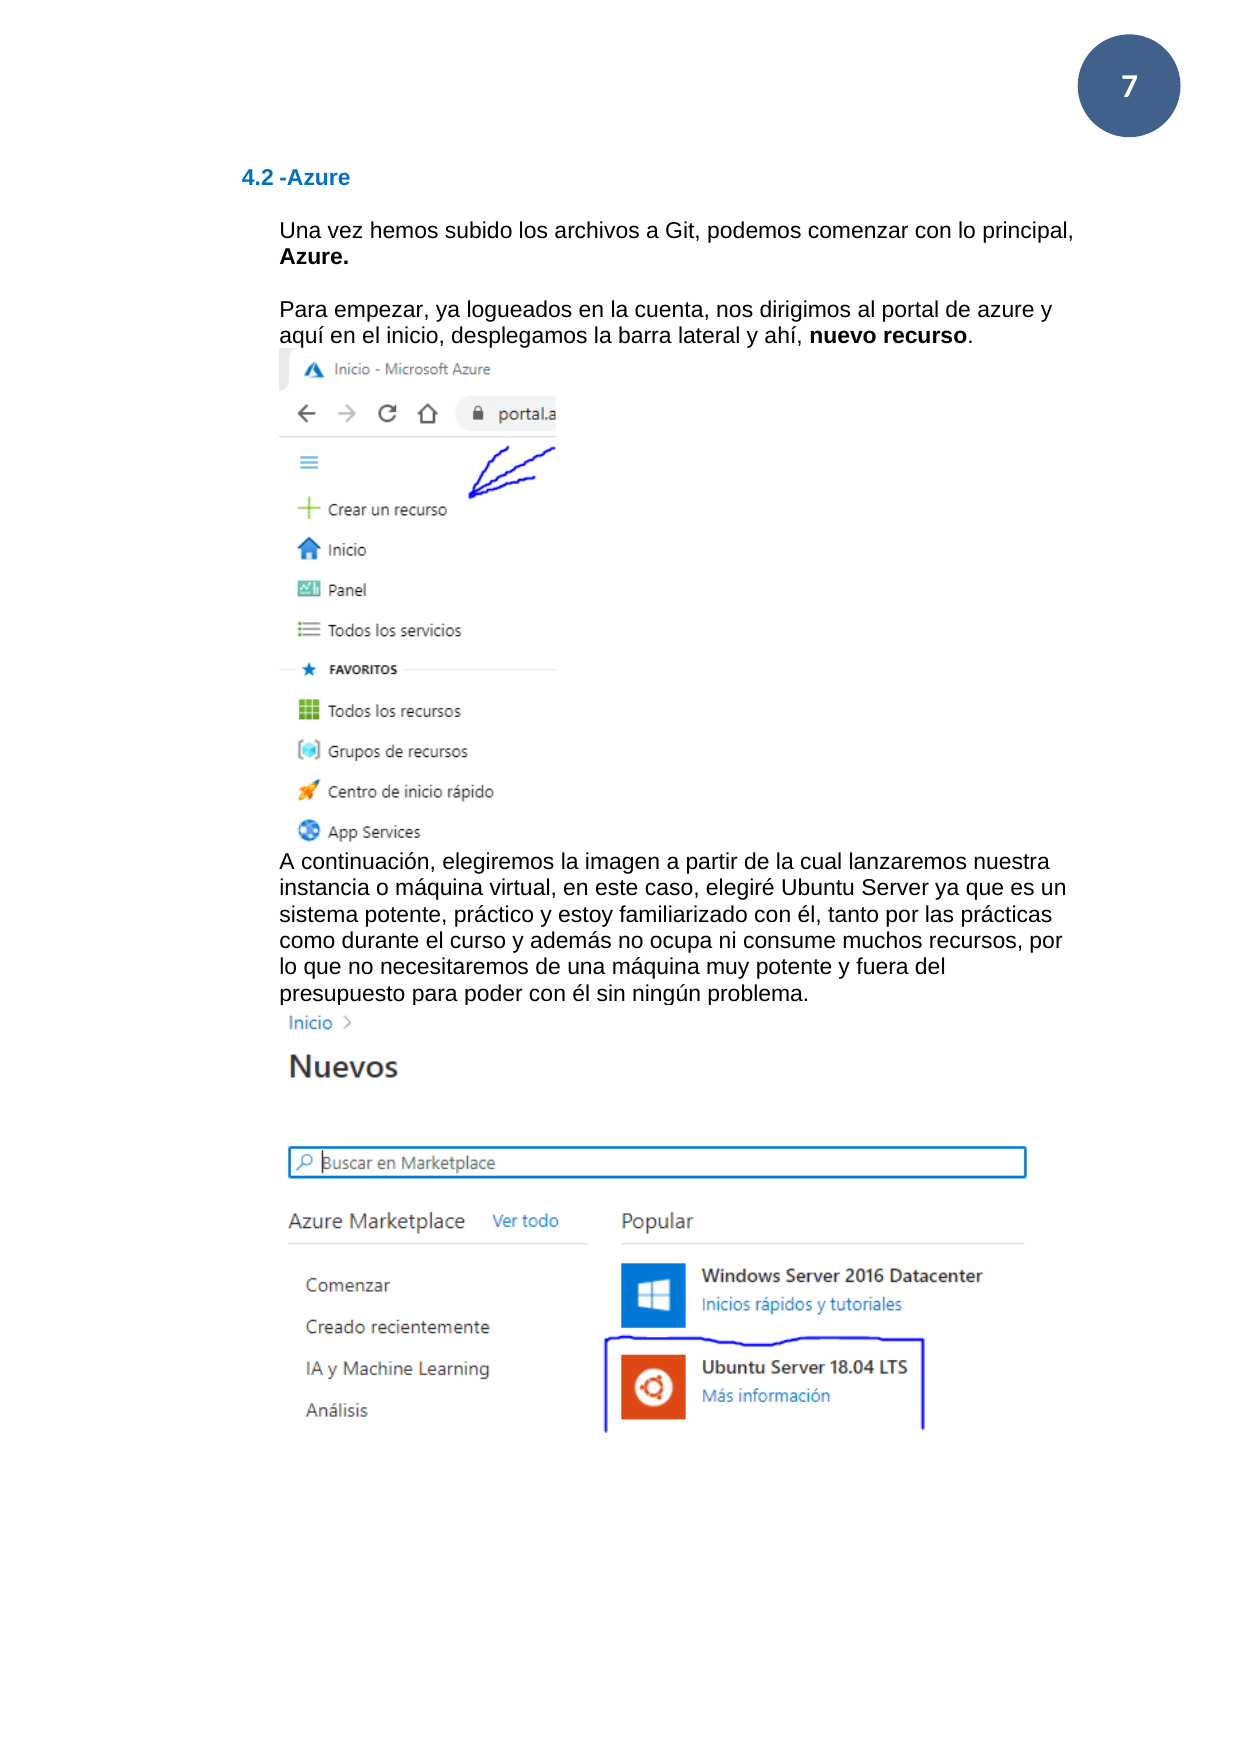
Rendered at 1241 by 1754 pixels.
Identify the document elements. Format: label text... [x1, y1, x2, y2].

text A continuación, elegiremos la imagen a partir de la cual lanzaremos nuestra instancia o máquina virtual, en este caso, elegiré Ubuntu Server ya que es un sistema potente, práctico y estoy familiarizado con él, tanto por las prácticas como durante el curso y además no ocupa ni consume muchos recursos, por lo que no necesitaremos de una máquina muy potente y fuera del presupuesto para poder con él sin ningún problema. [279, 848, 1076, 1006]
picture [279, 1005, 1039, 1433]
picture [279, 348, 556, 848]
text Para empezar, ya logueados en la cuenta, nos dirigimos al portal de azure y aquí en el inicio, desplegamos la barra lateral y ahí, nuevo recurso. [279, 296, 1076, 348]
text Una vez hemos subido los archivos a Git, podemos comenzar con lo principal, Azure. [279, 217, 1076, 269]
list -Azure [242, 164, 1076, 190]
